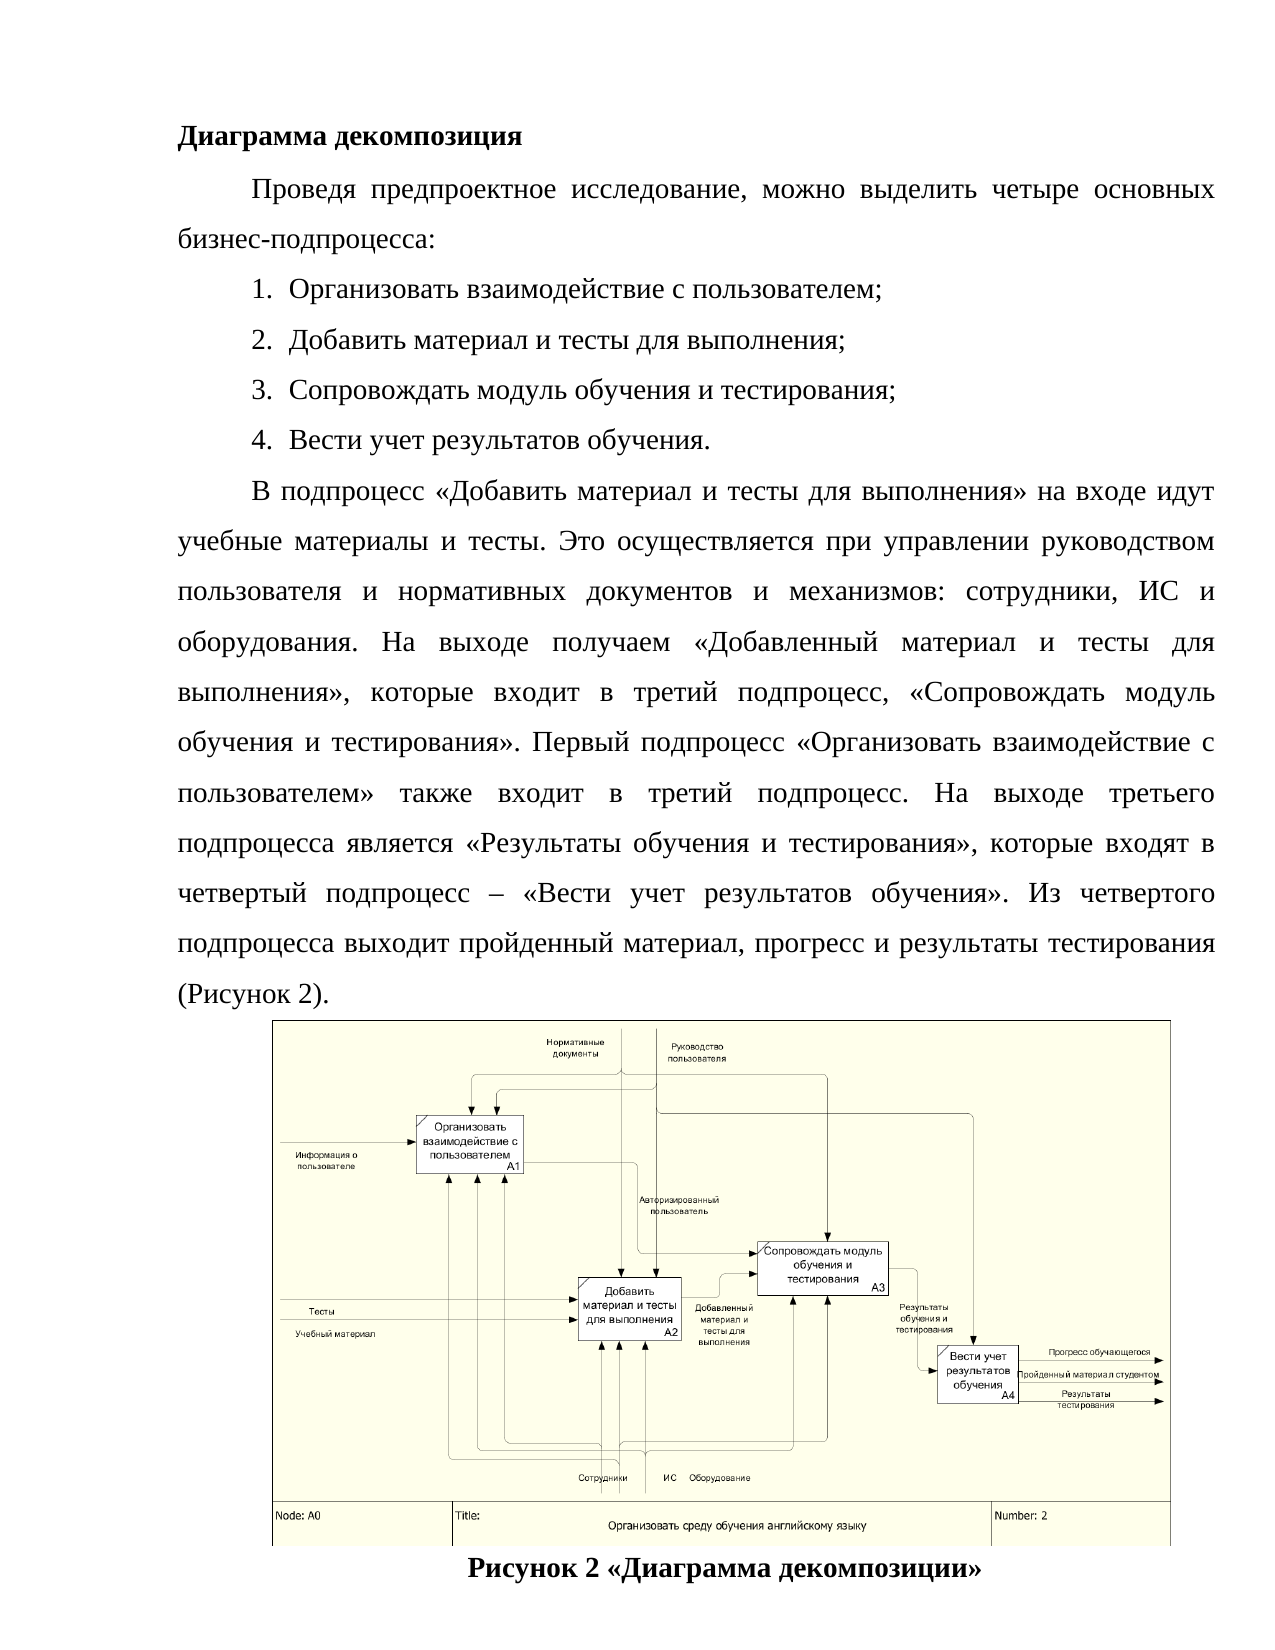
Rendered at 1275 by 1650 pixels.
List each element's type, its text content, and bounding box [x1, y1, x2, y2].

list Сопровождать модуль обучения и тестирования; [251, 372, 1216, 406]
picture [272, 1020, 1171, 1546]
text Проведя предпроектное исследование, можно выделить четыре основных бизнес-подпроцесса: [177, 171, 1216, 255]
list Организовать взаимодействие с пользователем; [251, 272, 1216, 305]
list Вести учет результатов обучения. [251, 422, 1216, 456]
text В подпроцесс «Добавить материал и тесты для выполнения» на входе идут учебные материалы и тесты. Это осуществляется при управлении руководством пользователя и нормативных документов и механизмов: сотрудники, ИС и оборудования. На выходе получаем «Добавленный материал и тесты для выполнения», которые входит в третий подпроцесс, «Сопровождать модуль обучения и тестирования». Первый подпроцесс «Организовать взаимодействие с пользователем» также входит в третий подпроцесс. На выходе третьего подпроцесса является «Результаты обучения и тестирования», которые входят в четвертый подпроцесс – «Вести учет результатов обучения». Из четвертого подпроцесса выходит пройденный материал, прогресс и результаты тестирования (Рисунок 2). [177, 473, 1216, 1009]
text Диаграмма декомпозиция [177, 118, 1216, 152]
list Добавить материал и тесты для выполнения; [251, 322, 1216, 355]
